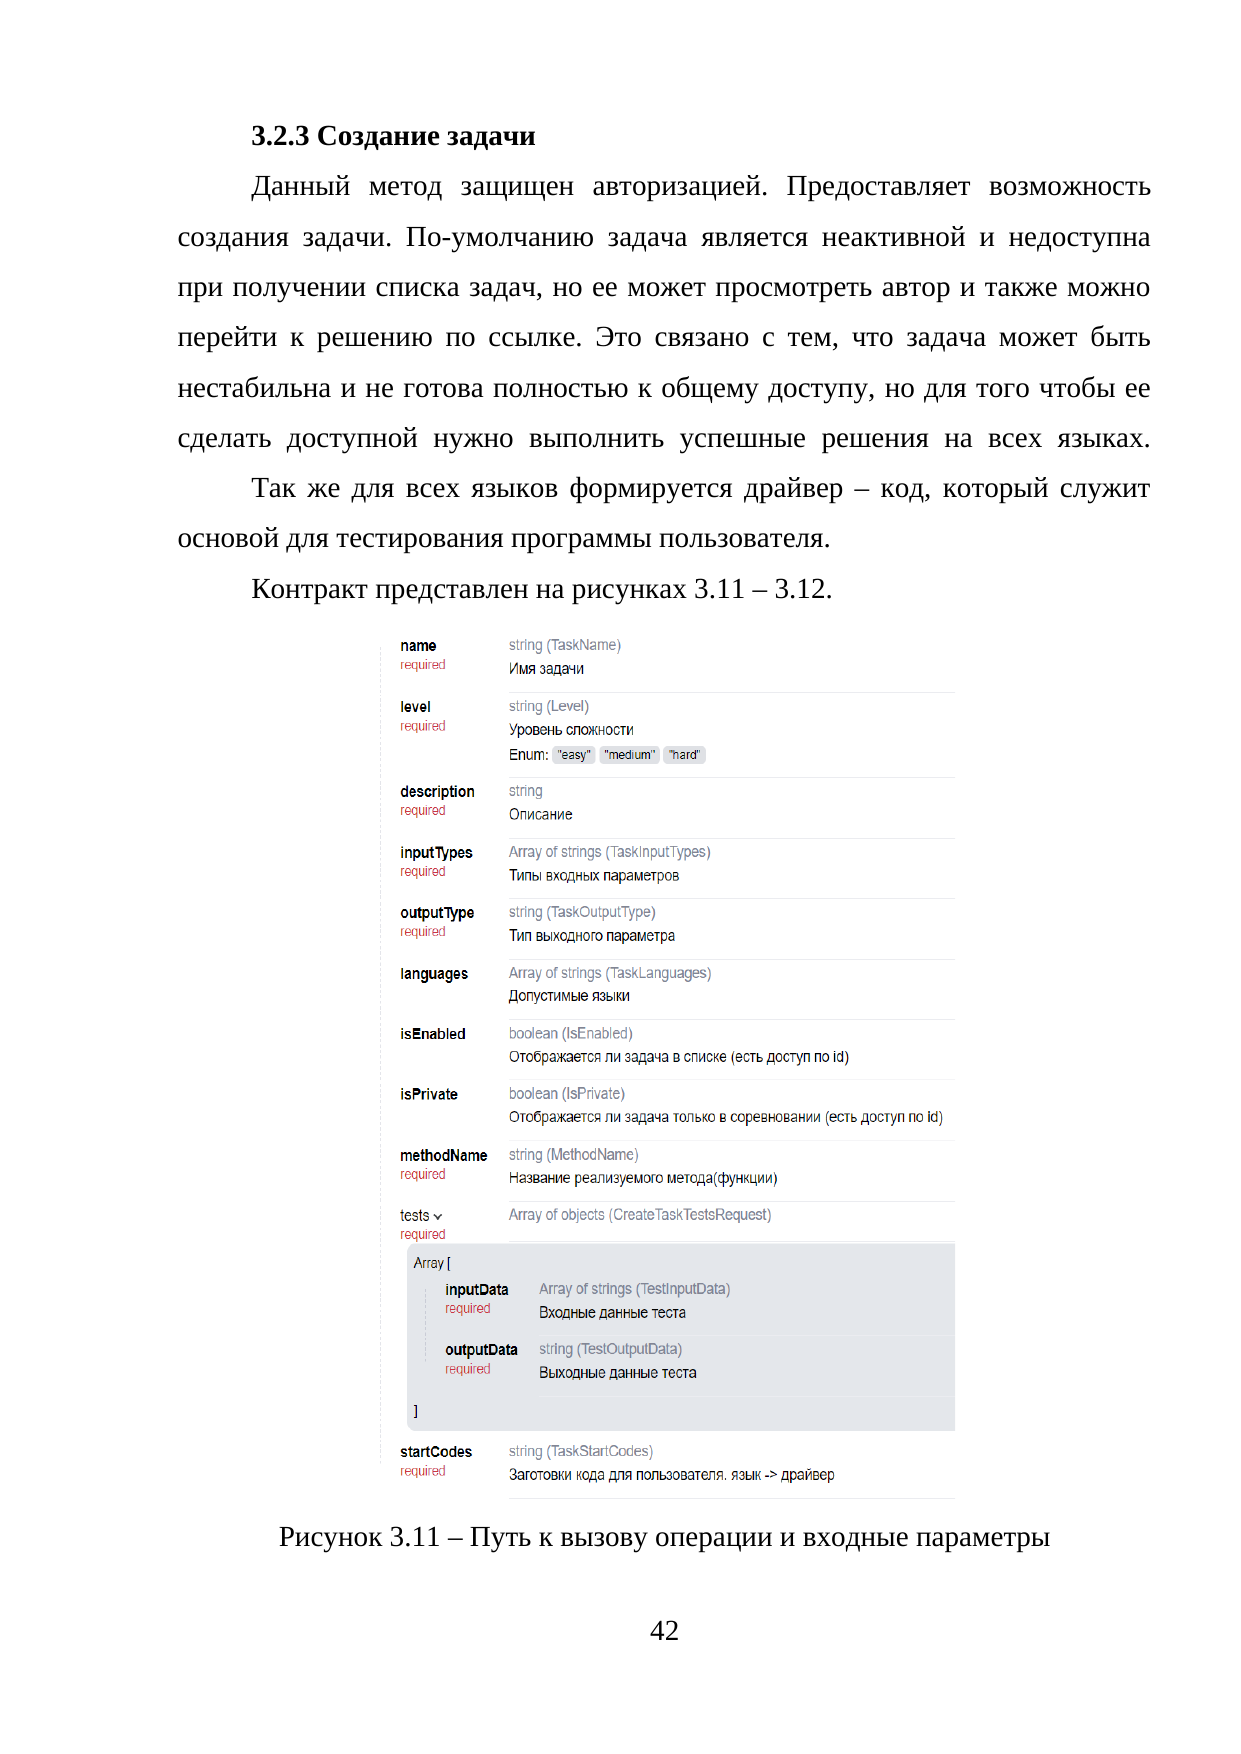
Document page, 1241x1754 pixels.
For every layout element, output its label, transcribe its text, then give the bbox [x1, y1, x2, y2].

picture [373, 621, 955, 1503]
subtitle 3.2.3 Создание задачи [177, 118, 1152, 152]
text Рисунок 3.11 – Путь к вызову операции и входные параметры [177, 1519, 1152, 1553]
text Контракт представлен на рисунках 3.11 – 3.12. [177, 571, 1152, 604]
text Данный метод защищен авторизацией. Предоставляет возможность создания задачи. По-умолчанию задача является неактивной и недоступна при получении списка задач, но ее может просмотреть автор и также можно перейти к решению по ссылке. Это связано с тем, что задача может быть нестабильна и не готова полностью к общему доступу, но для того чтобы ее сделать доступной нужно выполнить успешные решения на всех языках. Так же для всех языков формируется драйвер – код, который служит основой для тестирования программы пользователя. [177, 168, 1152, 554]
